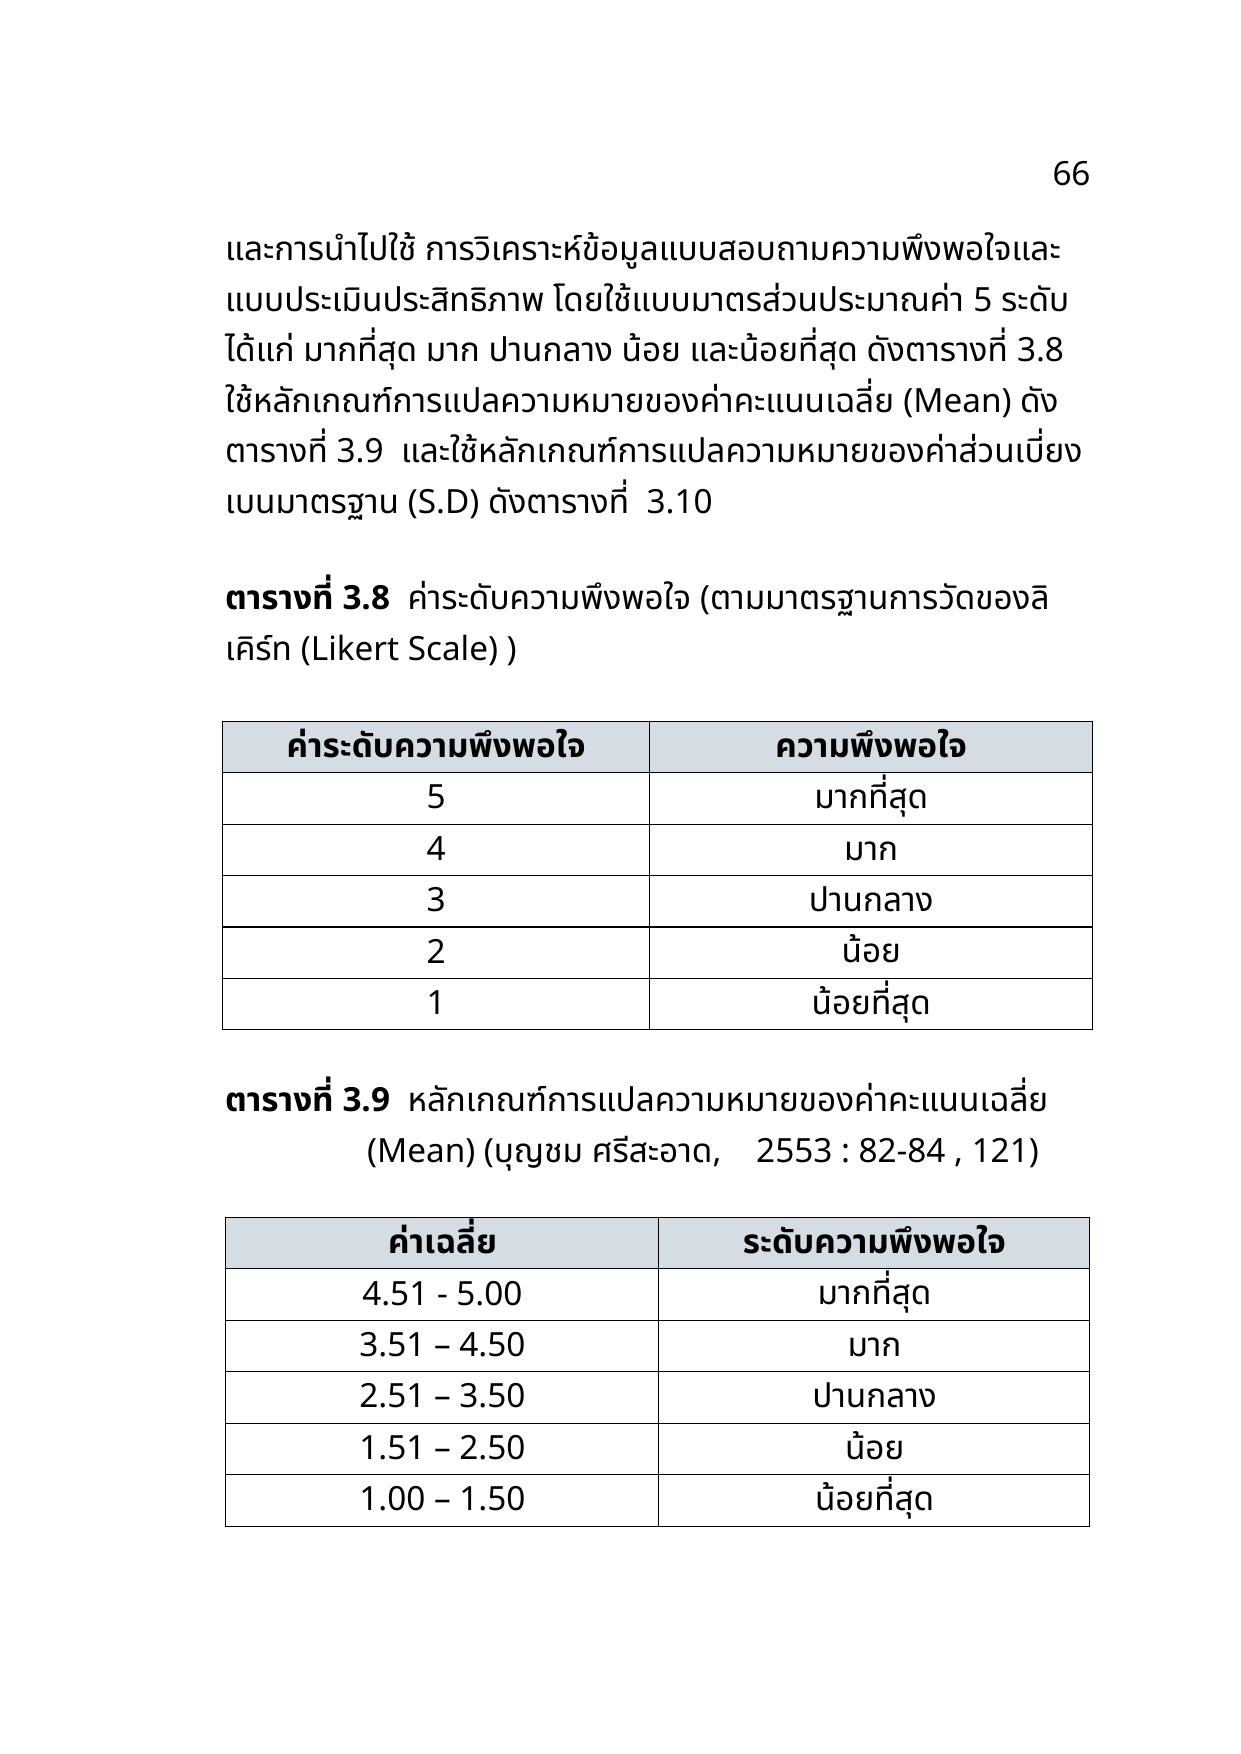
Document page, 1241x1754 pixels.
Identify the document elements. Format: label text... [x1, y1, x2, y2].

table_header ความพึงพอใจ [650, 722, 1092, 772]
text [225, 225, 1090, 528]
table_cell มากที่สุด [650, 773, 1092, 823]
table_cell น้อยที่สุด [659, 1475, 1089, 1526]
table_cell มาก [659, 1321, 1089, 1371]
table_cell 1 [223, 979, 649, 1029]
table_header ค่าเฉลี่ย [226, 1218, 658, 1268]
table_cell มาก [650, 825, 1092, 875]
table_cell มากที่สุด [659, 1269, 1089, 1320]
table_header ค่าระดับความพึงพอใจ [223, 722, 649, 772]
table_cell 5 [223, 773, 649, 823]
text ตารางที่ 3.8 ค่าระดับความพึงพอใจ (ตามมาตรฐานการวัดของลิเคิร์ท (Likert Scale) ) [225, 574, 1090, 675]
table_cell ปานกลาง [650, 876, 1092, 926]
table_cell 1.51 – 2.50 [226, 1424, 658, 1474]
table_cell 4.51 - 5.00 [226, 1269, 658, 1320]
table_cell 2.51 – 3.50 [226, 1372, 658, 1423]
text ตารางที่ 3.9 หลักเกณฑ์การแปลความหมายของค่าคะแนนเฉลี่ย (Mean) (บุญชม ศรีสะอาด, 2553 : 82-84 , 121) [225, 1076, 1090, 1177]
table_cell น้อย [650, 928, 1092, 978]
table_cell 3.51 – 4.50 [226, 1321, 658, 1371]
table_cell น้อยที่สุด [650, 979, 1092, 1029]
table_header ระดับความพึงพอใจ [659, 1218, 1089, 1268]
table_cell 1.00 – 1.50 [226, 1475, 658, 1526]
table_cell 4 [223, 825, 649, 875]
table_cell น้อย [659, 1424, 1089, 1474]
table_cell 2 [223, 928, 649, 978]
table_cell 3 [223, 876, 649, 926]
table_cell ปานกลาง [659, 1372, 1089, 1423]
